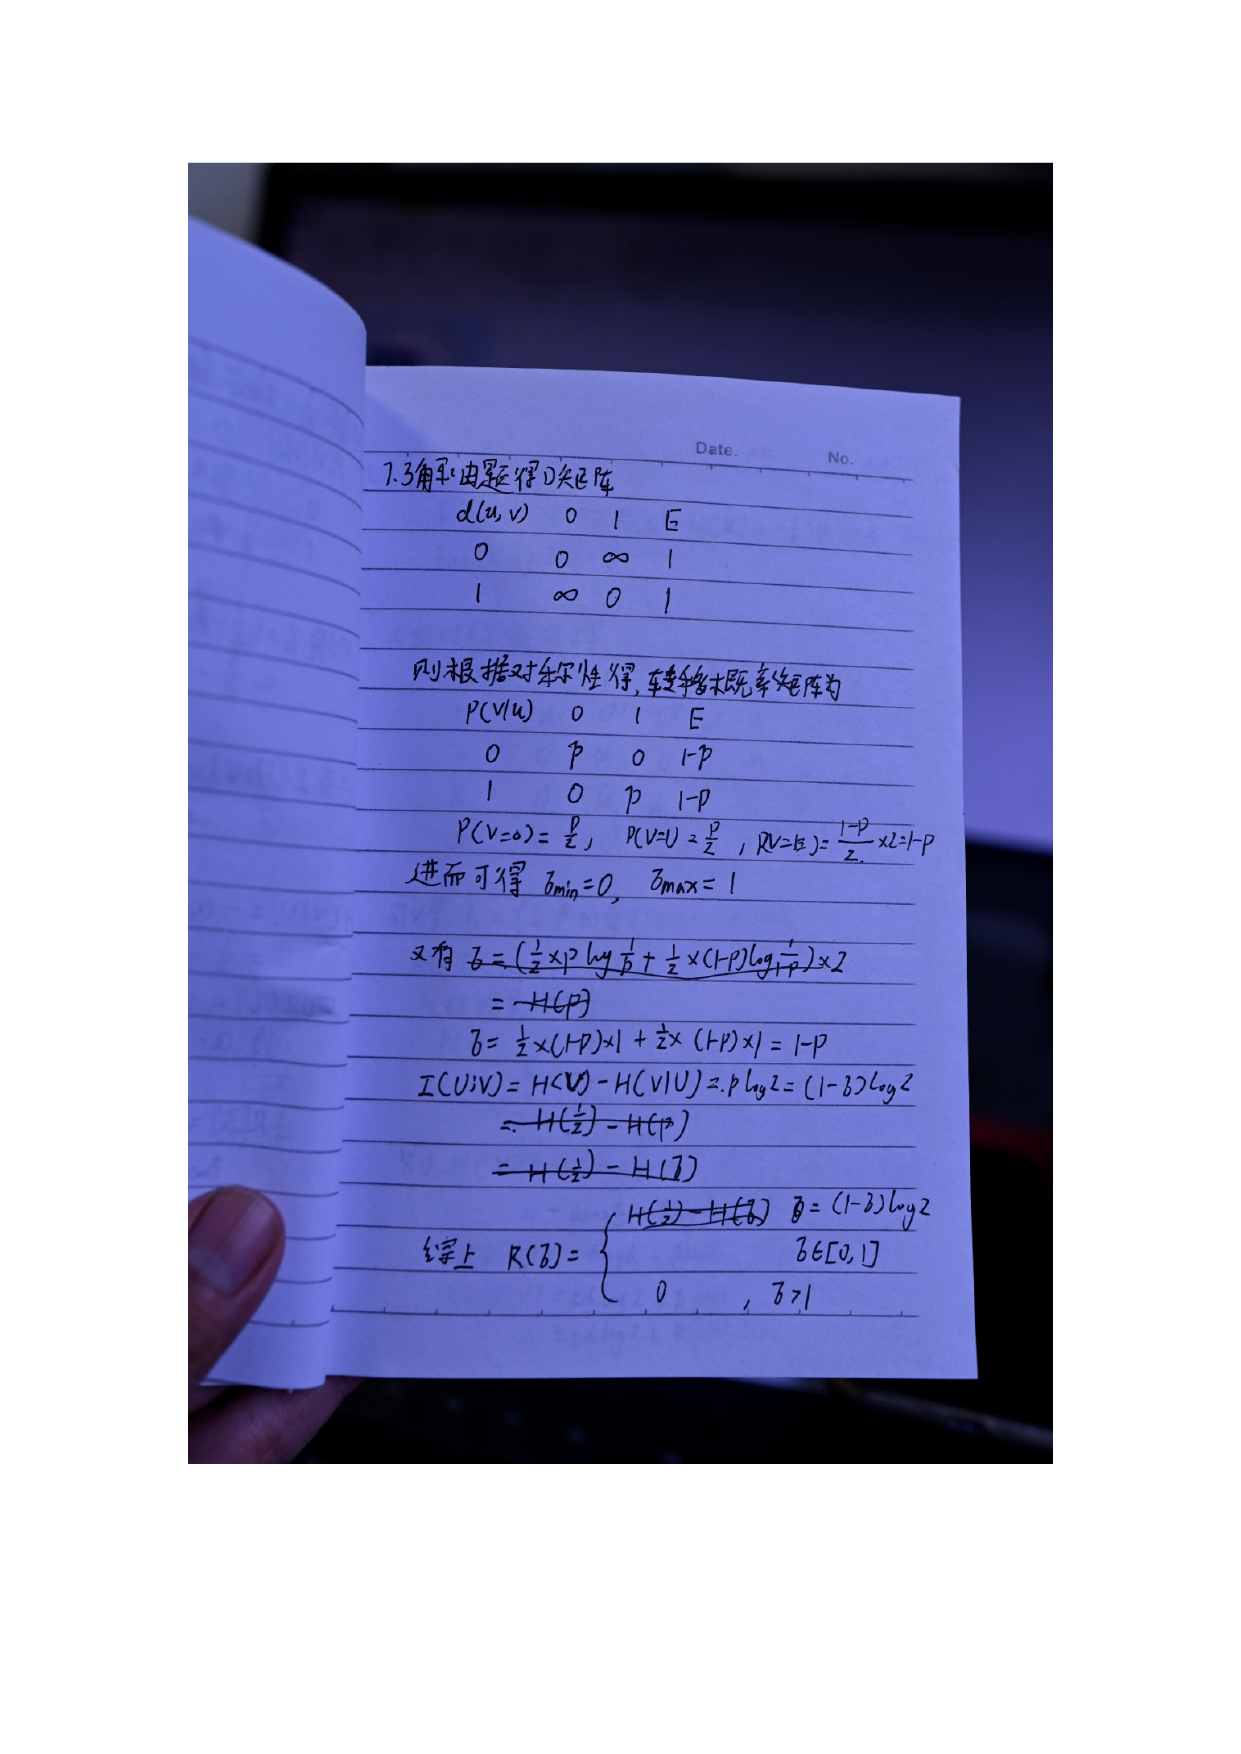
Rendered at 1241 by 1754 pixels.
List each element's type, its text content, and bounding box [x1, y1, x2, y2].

picture [189, 164, 1052, 1463]
